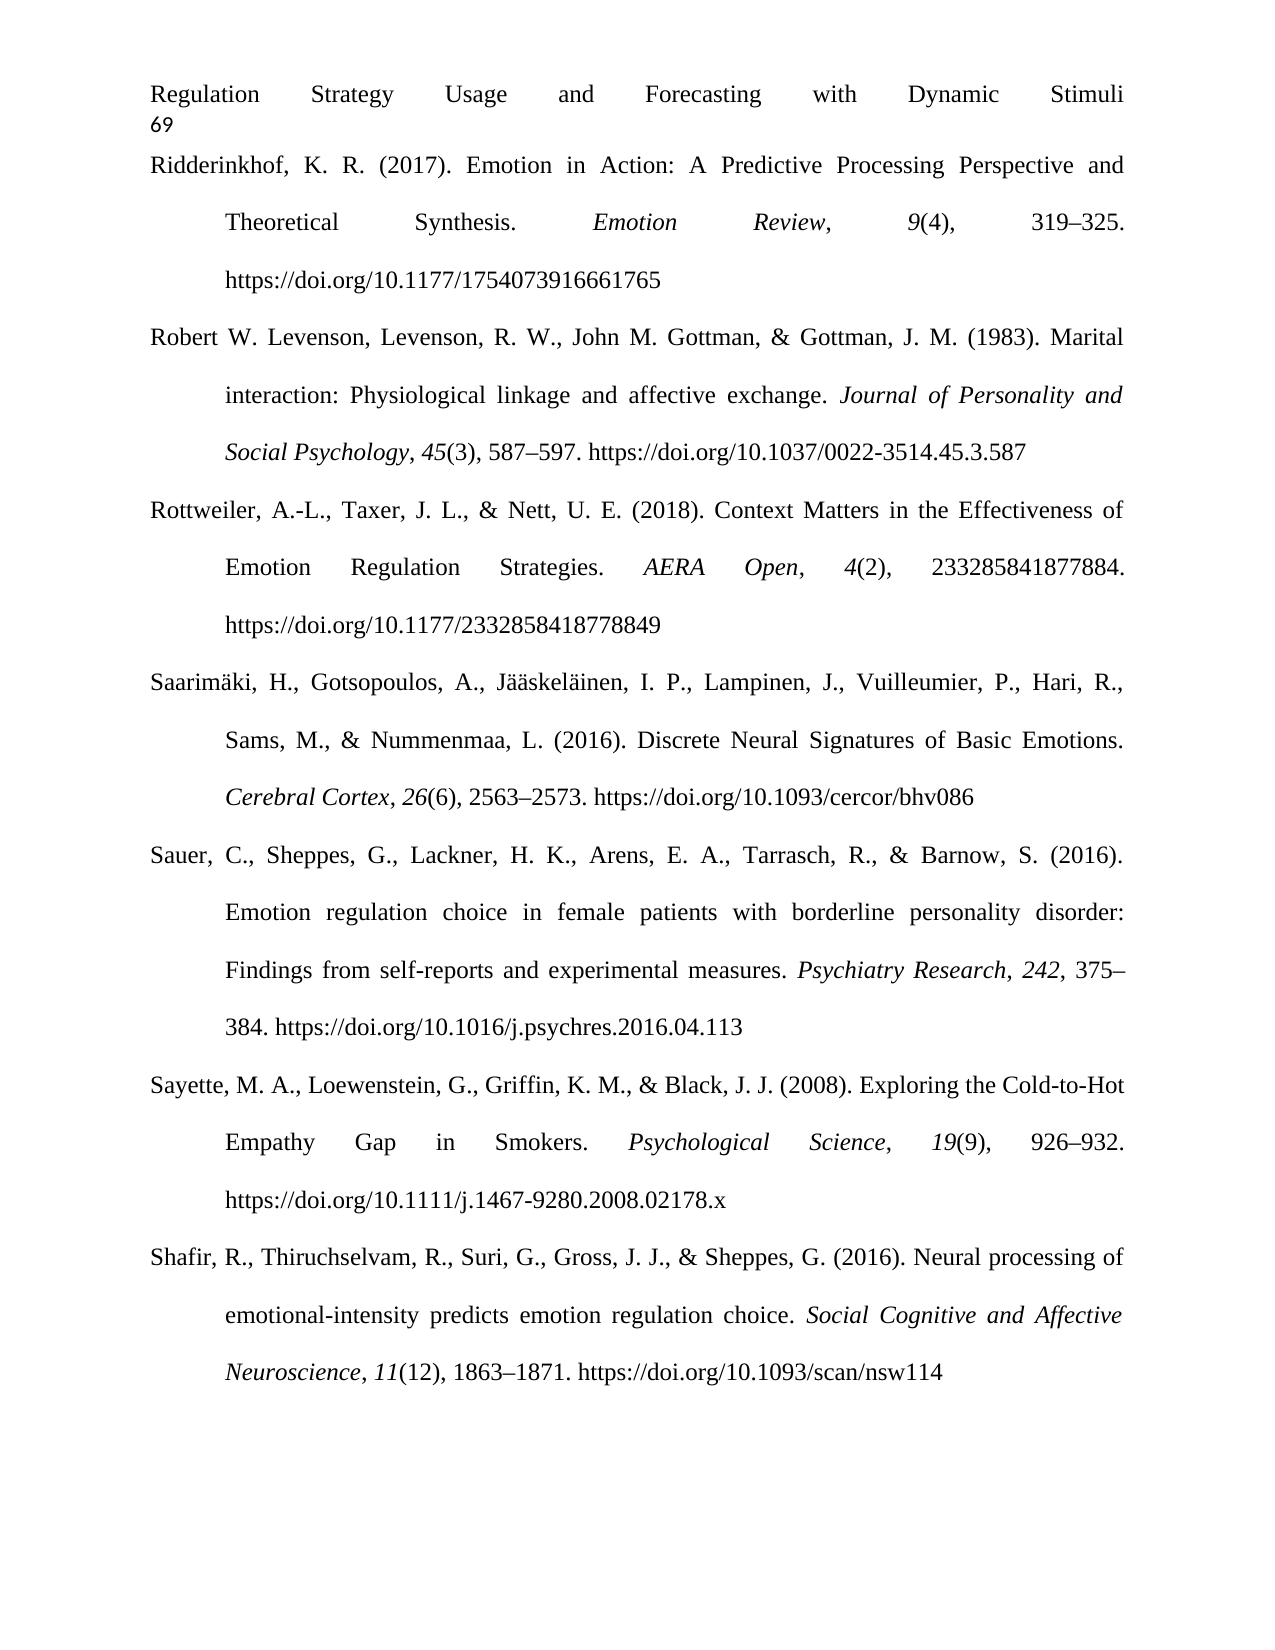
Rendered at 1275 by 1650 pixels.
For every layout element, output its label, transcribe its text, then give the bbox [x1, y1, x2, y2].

text Shafir, R., Thiruchselvam, R., Suri, G., Gross, J. J., & Sheppes, G. (2016). Neural processing of emotional-intensity predicts emotion regulation choice. Social Cognitive and Affective Neuroscience, 11(12), 1863–1871. https://doi.org/10.1093/scan/nsw114 [150, 1242, 1125, 1386]
text Ridderinkhof, K. R. (2017). Emotion in Action: A Predictive Processing Perspective and Theoretical Synthesis. Emotion Review, 9(4), 319–325. https://doi.org/10.1177/1754073916661765 [150, 150, 1125, 294]
text Sauer, C., Sheppes, G., Lackner, H. K., Arens, E. A., Tarrasch, R., & Barnow, S. (2016). Emotion regulation choice in female patients with borderline personality disorder: Findings from self-reports and experimental measures. Psychiatry Research, 242, 375–384. https://doi.org/10.1016/j.psychres.2016.04.113 [150, 840, 1125, 1041]
text Robert W. Levenson, Levenson, R. W., John M. Gottman, & Gottman, J. M. (1983). Marital interaction: Physiological linkage and affective exchange. Journal of Personality and Social Psychology, 45(3), 587–597. https://doi.org/10.1037/0022-3514.45.3.587 [150, 322, 1125, 466]
text Saarimäki, H., Gotsopoulos, A., Jääskeläinen, I. P., Lampinen, J., Vuilleumier, P., Hari, R., Sams, M., & Nummenmaa, L. (2016). Discrete Neural Signatures of Basic Emotions. Cerebral Cortex, 26(6), 2563–2573. https://doi.org/10.1093/cercor/bhv086 [150, 667, 1125, 811]
text Rottweiler, A.-L., Taxer, J. L., & Nett, U. E. (2018). Context Matters in the Effectiveness of Emotion Regulation Strategies. AERA Open, 4(2), 233285841877884. https://doi.org/10.1177/2332858418778849 [150, 495, 1125, 639]
text Sayette, M. A., Loewenstein, G., Griffin, K. M., & Black, J. J. (2008). Exploring the Cold-to-Hot Empathy Gap in Smokers. Psychological Science, 19(9), 926–932. https://doi.org/10.1111/j.1467-9280.2008.02178.x [150, 1070, 1125, 1214]
